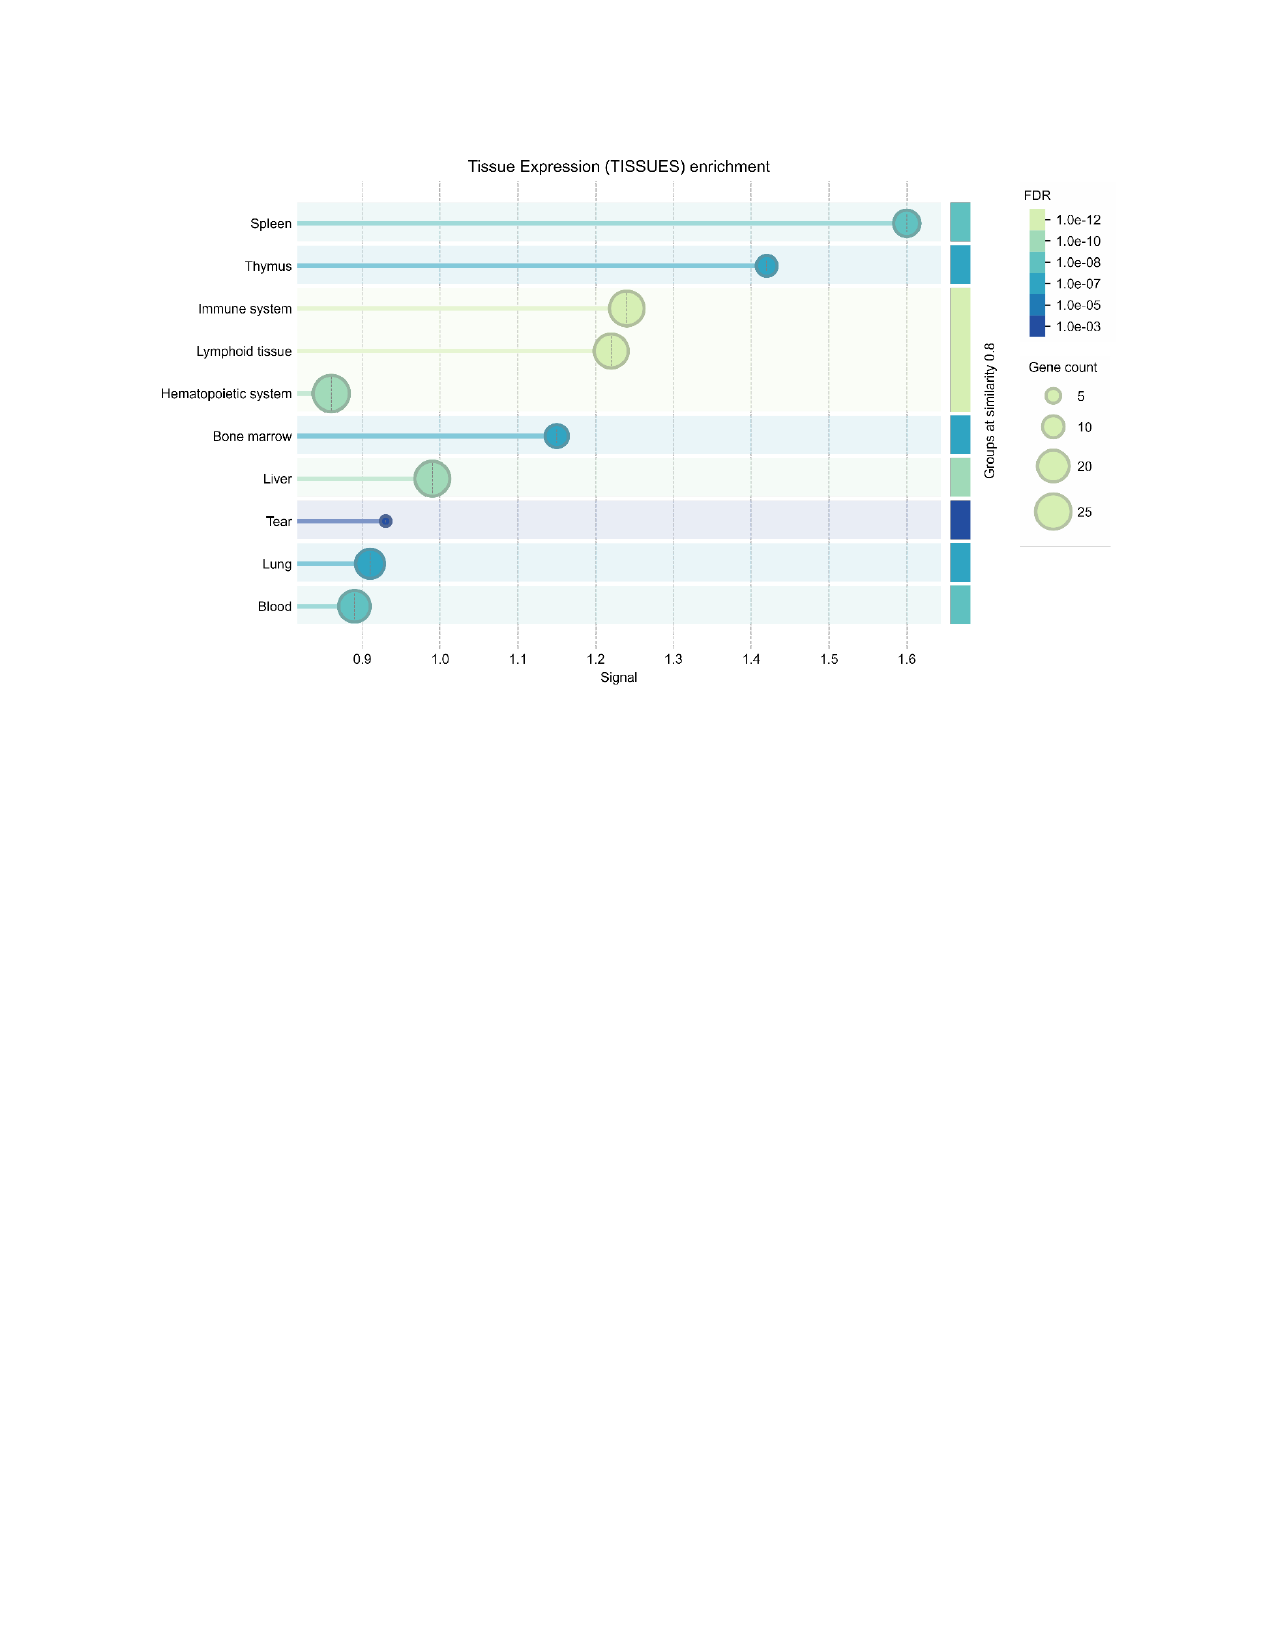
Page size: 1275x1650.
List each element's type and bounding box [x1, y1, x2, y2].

picture [150, 150, 1125, 695]
